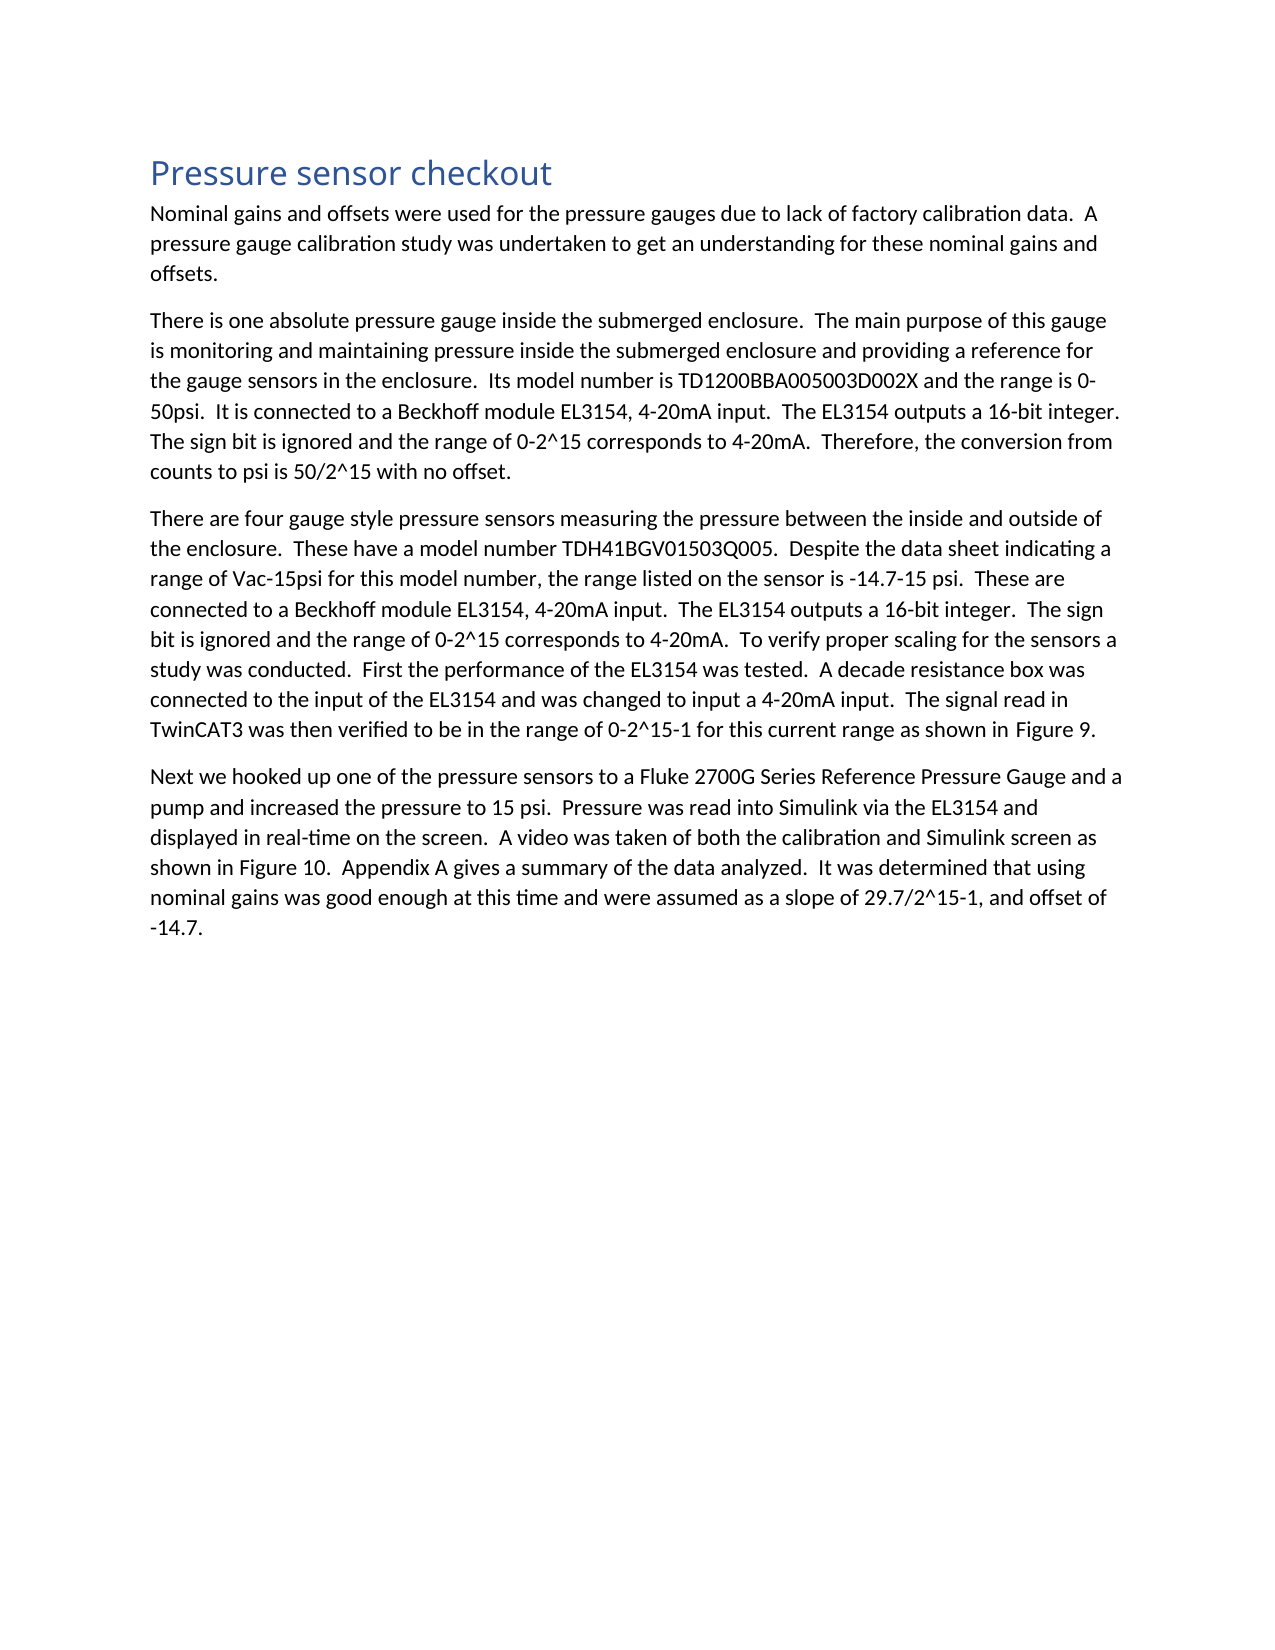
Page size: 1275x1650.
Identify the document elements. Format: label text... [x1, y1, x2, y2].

text Nominal gains and offsets were used for the pressure gauges due to lack of factory calibration data. A pressure gauge calibration study was undertaken to get an understanding for these nominal gains and offsets. [150, 199, 1125, 287]
subtitle Pressure sensor checkout [150, 150, 1125, 195]
text There is one absolute pressure gauge inside the submerged enclosure. The main purpose of this gauge is monitoring and maintaining pressure inside the submerged enclosure and providing a reference for the gauge sensors in the enclosure. Its model number is TD1200BBA005003D002X and the range is 0-50psi. It is connected to a Beckhoff module EL3154, 4-20mA input. The EL3154 outputs a 16-bit integer. The sign bit is ignored and the range of 0-2^15 corresponds to 4-20mA. Therefore, the conversion from counts to psi is 50/2^15 with no offset. [150, 306, 1125, 485]
text Next we hooked up one of the pressure sensors to a Fluke 2700G Series Reference Pressure Gauge and a pump and increased the pressure to 15 psi. Pressure was read into Simulink via the EL3154 and displayed in real-time on the screen. A video was taken of both the calibration and Simulink screen as shown in Figure 9. Appendix A gives a summary of the data analyzed. It was determined that using nominal gains was good enough at this time and were assumed as a slope of 29.7/2^15-1, and offset of -14.7. [150, 762, 1125, 942]
text There are four gauge style pressure sensors measuring the pressure between the inside and outside of the enclosure. These have a model number TDH41BGV01503Q005. Despite the data sheet indicating a range of Vac-15psi for this model number, the range listed on the sensor is -14.7-15 psi. These are connected to a Beckhoff module EL3154, 4-20mA input. The EL3154 outputs a 16-bit integer. The sign bit is ignored and the range of 0-2^15 corresponds to 4-20mA. To verify proper scaling for the sensors a study was conducted. First the performance of the EL3154 was tested. A decade resistance box was connected to the input of the EL3154 and was changed to input a 4-20mA input. The signal read in TwinCAT3 was then verified to be in the range of 0-2^15-1 for this current range as shown in Figure 8. [150, 504, 1125, 744]
